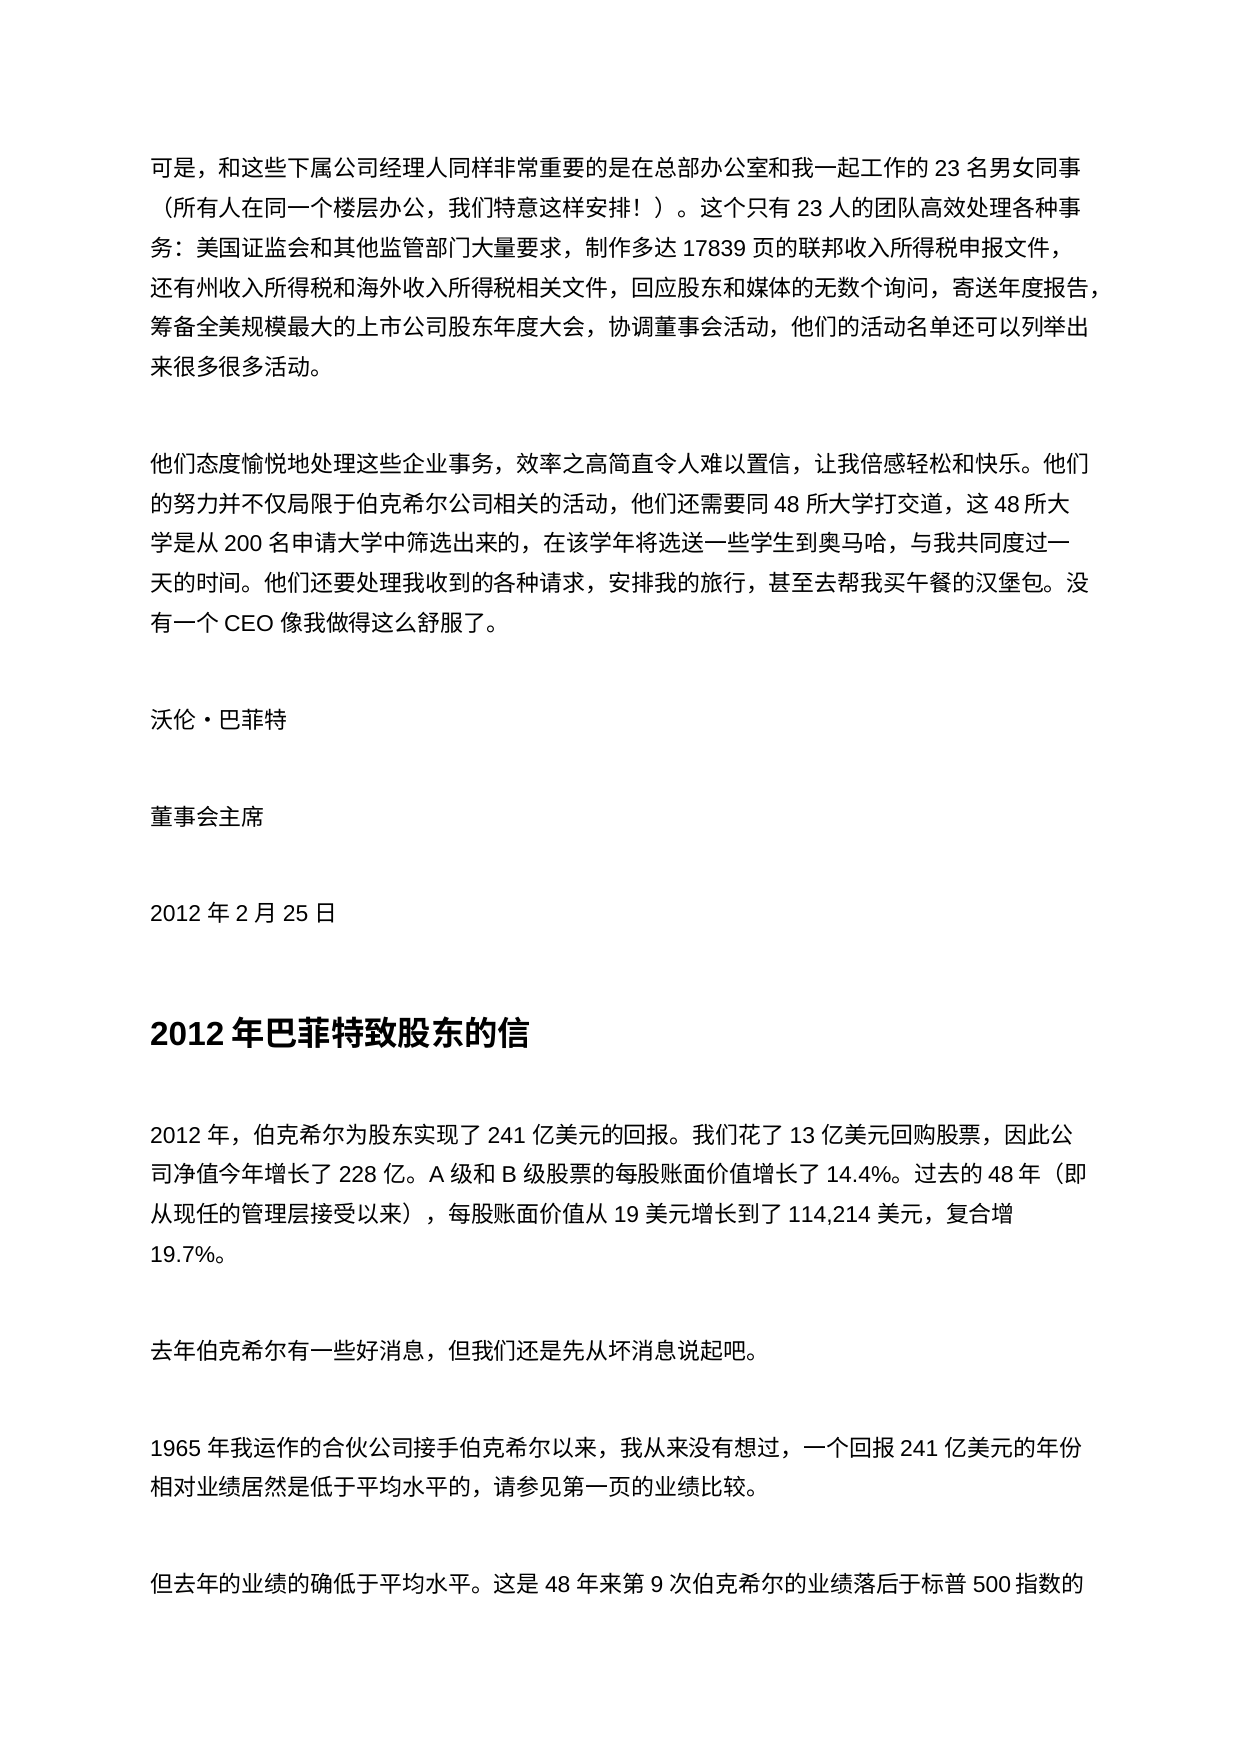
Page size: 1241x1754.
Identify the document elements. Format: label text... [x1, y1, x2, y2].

text 2012 年，伯克希尔为股东实现了 241 亿美元的回报。我们花了 13 亿美元回购股票，因此公司净值今年增长了 228 亿。A 级和 B 级股票的每股账面价值增长了 14.4%。过去的 48年（即从现任的管理层接受以来），每股账面价值从 19 美元增长到了 114,214 美元，复合增 19.7%。 [150, 1117, 1090, 1269]
text 2012 年 2 月 25 日 [150, 895, 1090, 928]
subtitle 2012年巴菲特致股东的信 [150, 1007, 1090, 1055]
text 去年伯克希尔有一些好消息，但我们还是先从坏消息说起吧。 [150, 1333, 1090, 1366]
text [150, 1566, 1090, 1599]
text 可是，和这些下属公司经理人同样非常重要的是在总部办公室和我一起工作的 23 名男女同事（所有人在同一个楼层办公，我们特意这样安排！）。这个只有 23 人的团队高效处理各种事务：美国证监会和其他监管部门大量要求，制作多达 17839 页的联邦收入所得税申报文件，还有州收入所得税和海外收入所得税相关文件，回应股东和媒体的无数个询问，寄送年度报告，筹备全美规模最大的上市公司股东年度大会，协调董事会活动，他们的活动名单还可以列举出来很多很多活动。 [150, 150, 1090, 382]
text 他们态度愉悦地处理这些企业事务，效率之高简直令人难以置信，让我倍感轻松和快乐。他们的努力并不仅局限于伯克希尔公司相关的活动，他们还需要同 48 所大学打交道，这 48所大学是从 200 名申请大学中筛选出来的，在该学年将选送一些学生到奥马哈，与我共同度过一天的时间。他们还要处理我收到的各种请求，安排我的旅行，甚至去帮我买午餐的汉堡包。没有一个 CEO 像我做得这么舒服了。 [150, 446, 1090, 638]
text 董事会主席 [150, 798, 1090, 832]
text 沃伦•巴菲特 [150, 702, 1090, 735]
text 1965 年我运作的合伙公司接手伯克希尔以来，我从来没有想过，一个回报 241 亿美元的年份相对业绩居然是低于平均水平的，请参见第一页的业绩比较。 [150, 1429, 1090, 1502]
